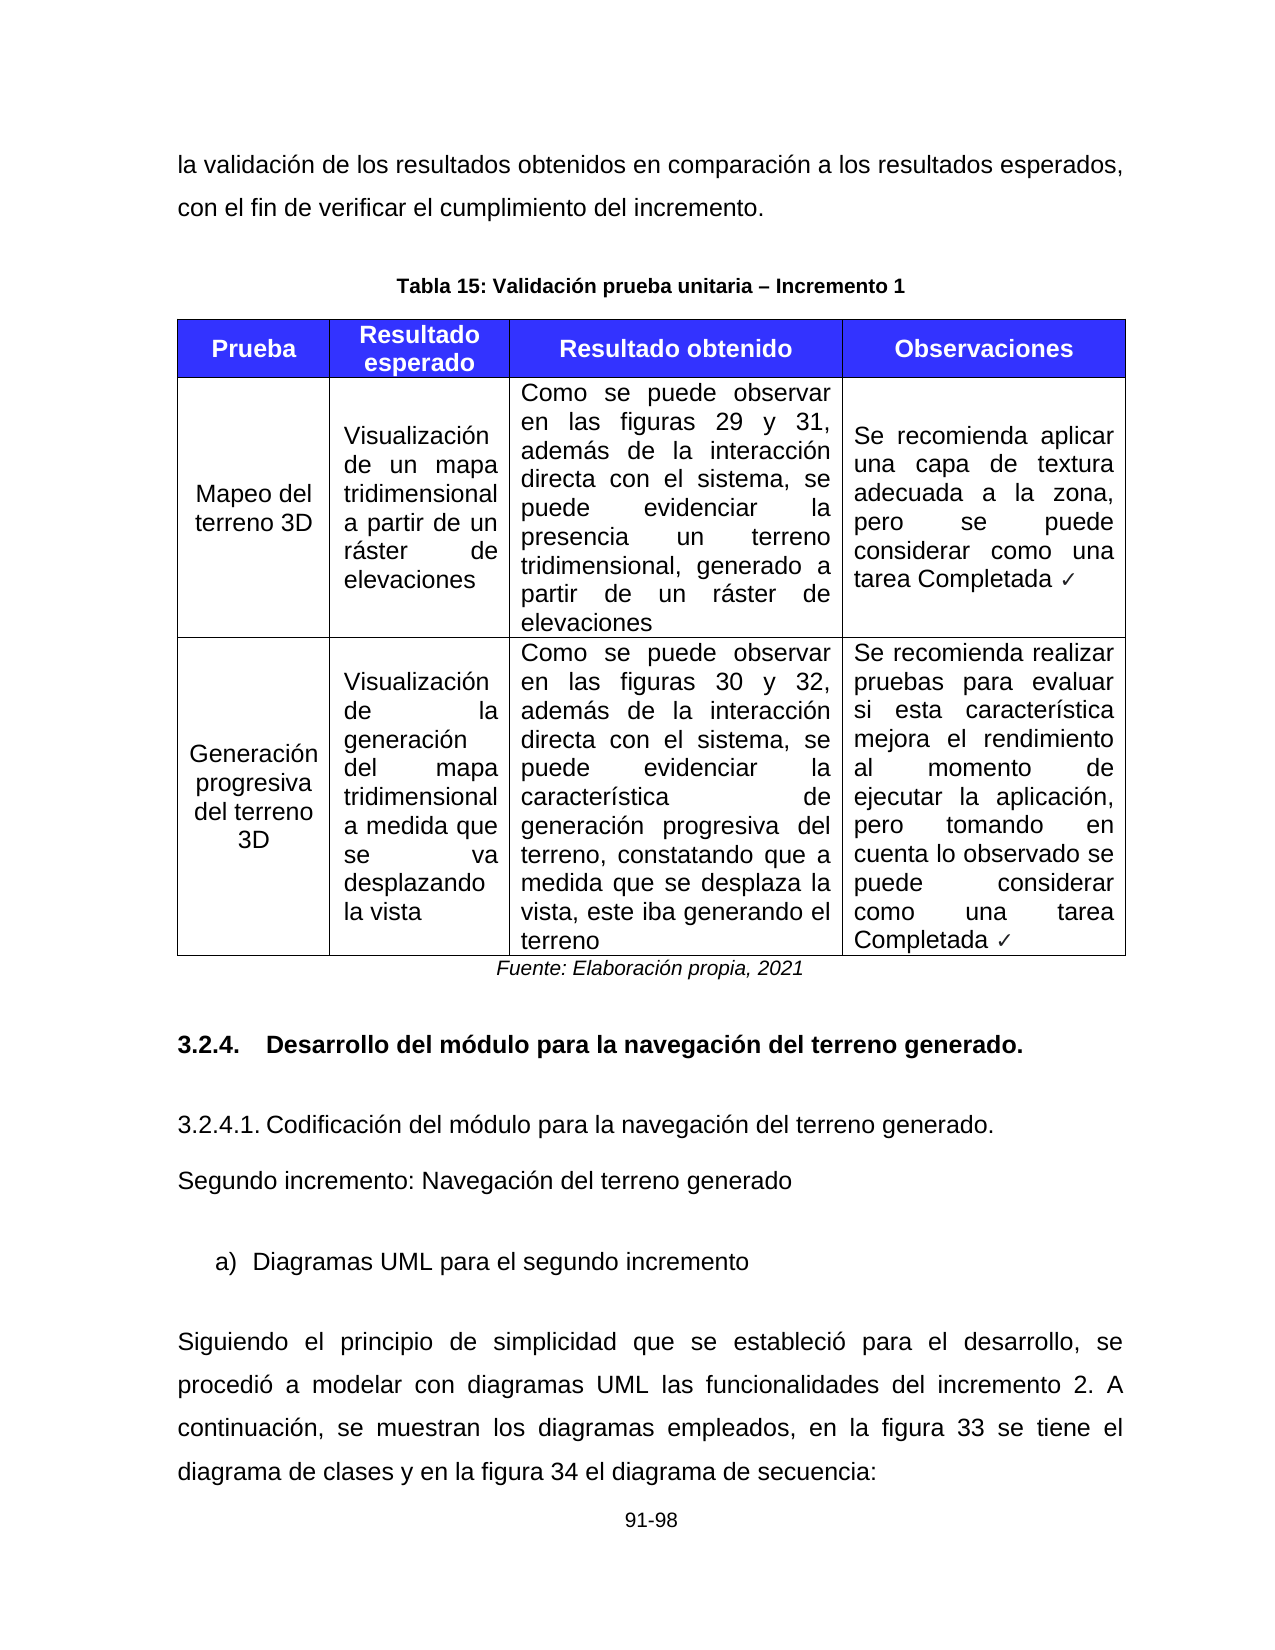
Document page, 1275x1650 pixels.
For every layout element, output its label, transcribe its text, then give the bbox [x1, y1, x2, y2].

text Segundo incremento: Navegación del terreno generado [177, 1166, 1125, 1195]
table_cell Como se puede observar en las figuras 29 y 31, además de la interacción directa con el sistema, se puede evidenciar la presencia un terreno tridimensional, generado a partir de un ráster de elevaciones [510, 378, 842, 637]
table_header Prueba [178, 320, 329, 377]
table_cell Visualización de la generación del mapa tridimensional a medida que se va desplazando la vista [330, 638, 509, 955]
table_header Observaciones [843, 320, 1125, 377]
text Siguiendo el principio de simplicidad que se estableció para el desarrollo, se procedió a modelar con diagramas UML las funcionalidades del incremento 2. A continuación, se muestran los diagramas empleados, en la figura 33 se tiene el diagrama de clases y en la figura 34 el diagrama de secuencia: [177, 1327, 1125, 1485]
table_cell Mapeo del terreno 3D [178, 378, 329, 637]
text Fuente: Elaboración propia, 2021 [177, 956, 1125, 980]
table_cell Generación progresiva del terreno 3D [178, 638, 329, 955]
table_cell Visualización de un mapa tridimensional a partir de un ráster de elevaciones [330, 378, 509, 637]
table_cell Se recomienda realizar pruebas para evaluar si esta característica mejora el rendimiento al momento de ejecutar la aplicación, pero tomando en cuenta lo observado se puede considerar como una tarea Completada ✓ [843, 638, 1125, 955]
text Desarrollo del módulo para la navegación del terreno generado. [177, 1030, 1125, 1058]
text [177, 150, 1125, 222]
table_cell Se recomienda aplicar una capa de textura adecuada a la zona, pero se puede considerar como una tarea Completada ✓ [843, 378, 1125, 637]
table_header Resultado obtenido [510, 320, 842, 377]
table_header Resultado esperado [330, 320, 509, 377]
table_cell Como se puede observar en las figuras 30 y 32, además de la interacción directa con el sistema, se puede evidenciar la característica de generación progresiva del terreno, constatando que a medida que se desplaza la vista, este iba generando el terreno [510, 638, 842, 955]
text Tabla 15: Validación prueba unitaria – Incremento 1 [177, 274, 1125, 298]
list Diagramas UML para el segundo incremento [215, 1247, 1125, 1275]
text Codificación del módulo para la navegación del terreno generado. [177, 1110, 1125, 1139]
